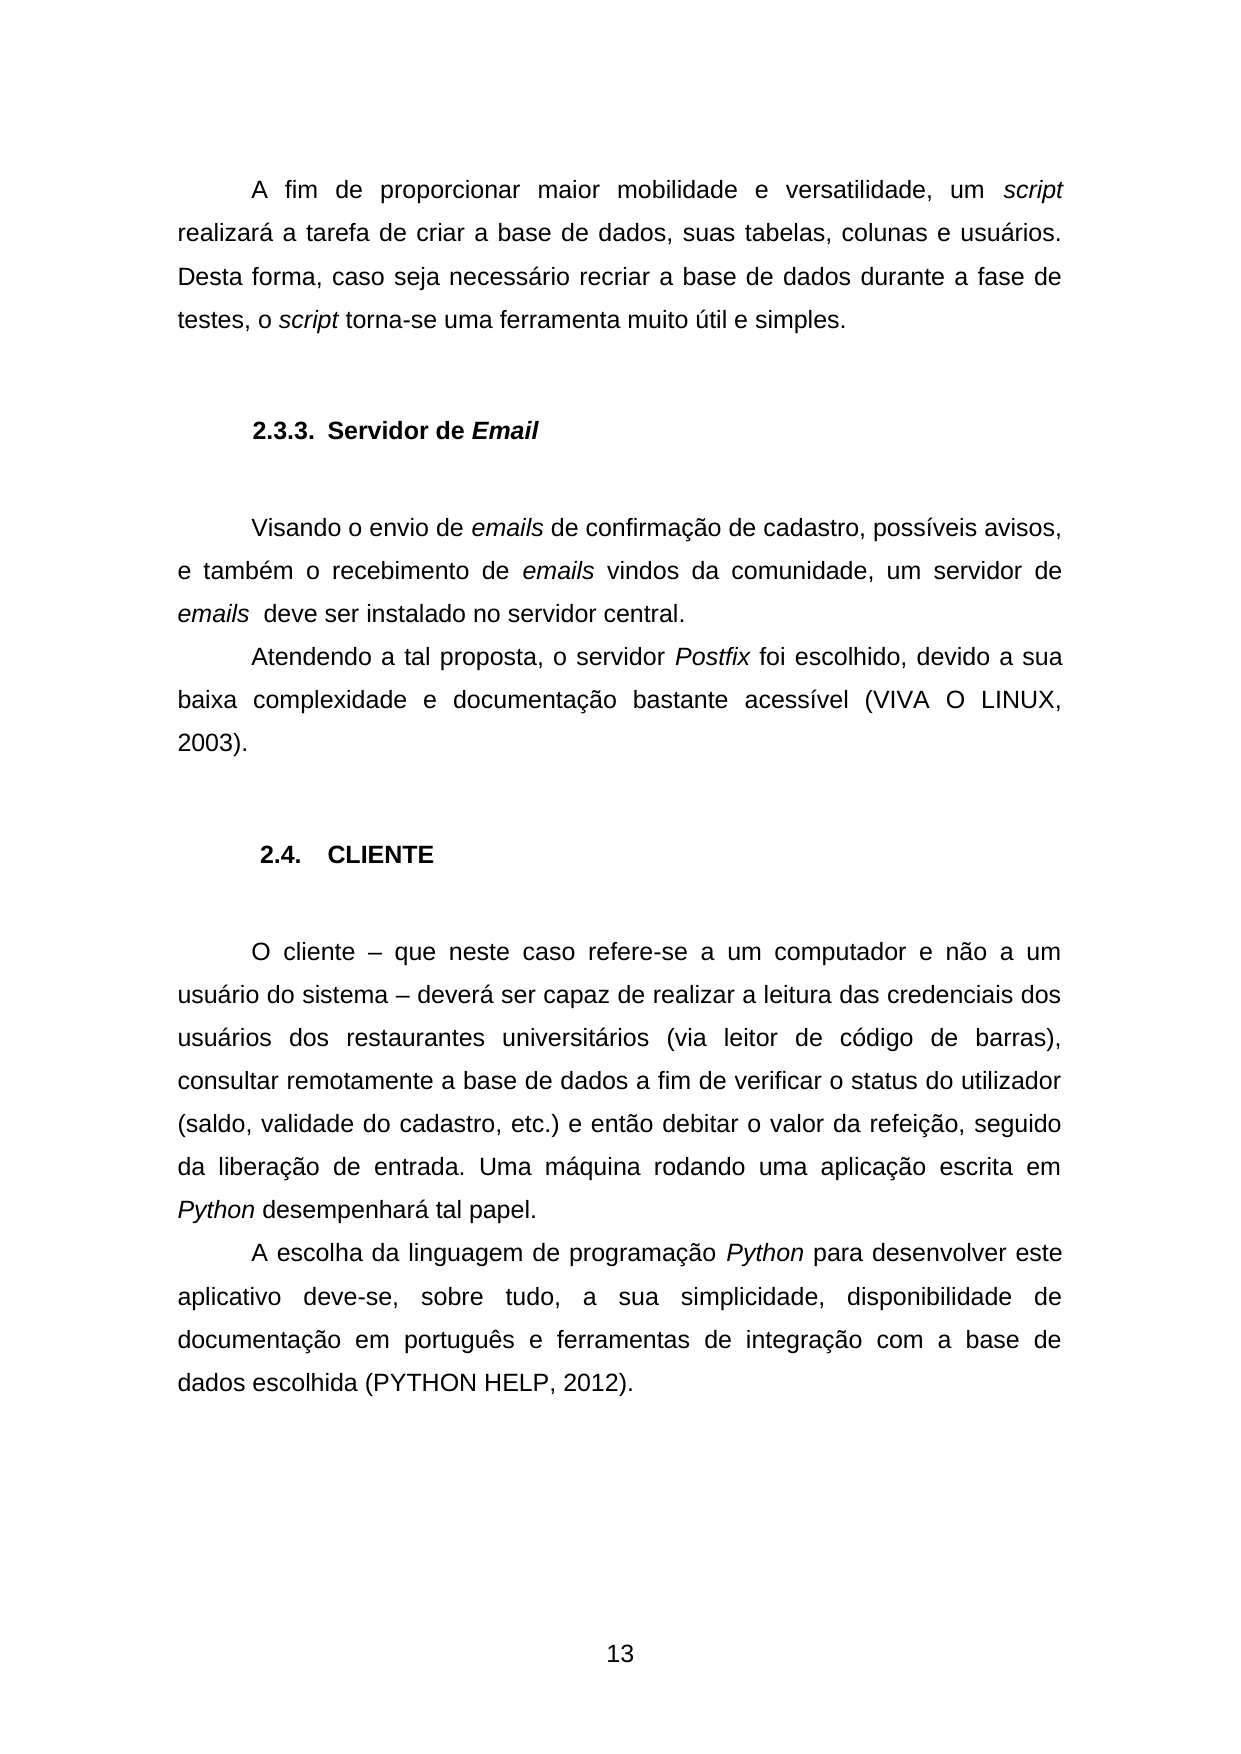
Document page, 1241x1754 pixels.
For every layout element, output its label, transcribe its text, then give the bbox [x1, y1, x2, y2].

text A fim de proporcionar maior mobilidade e versatilidade, um script realizará a tarefa de criar a base de dados, suas tabelas, colunas e usuários. Desta forma, caso seja necessário recriar a base de dados durante a fase de testes, o script torna-se uma ferramenta muito útil e simples. [177, 175, 1063, 333]
text Visando o envio de emails de confirmação de cadastro, possíveis avisos, e também o recebimento de emails vindos da comunidade, um servidor de emails deve ser instalado no servidor central. [177, 513, 1063, 628]
subtitle Cliente [260, 839, 1063, 868]
text Atendendo a tal proposta, o servidor Postfix foi escolhido, devido a sua baixa complexidade e documentação bastante acessível (VIVA O LINUX, 2003). [177, 642, 1063, 757]
text O cliente – que neste caso refere-se a um computador e não a um usuário do sistema – deverá ser capaz de realizar a leitura das credenciais dos usuários dos restaurantes universitários (via leitor de código de barras), consultar remotamente a base de dados a fim de verificar o status do utilizador (saldo, validade do cadastro, etc.) e então debitar o valor da refeição, seguido da liberação de entrada. Uma máquina rodando uma aplicação escrita em Python desempenhará tal papel. [177, 936, 1063, 1224]
text A escolha da linguagem de programação Python para desenvolver este aplicativo deve-se, sobre tudo, a sua simplicidade, disponibilidade de documentação em português e ferramentas de integração com a base de dados escolhida (PYTHON HELP, 2012). [177, 1238, 1063, 1396]
subtitle Servidor de Email [252, 416, 1063, 444]
